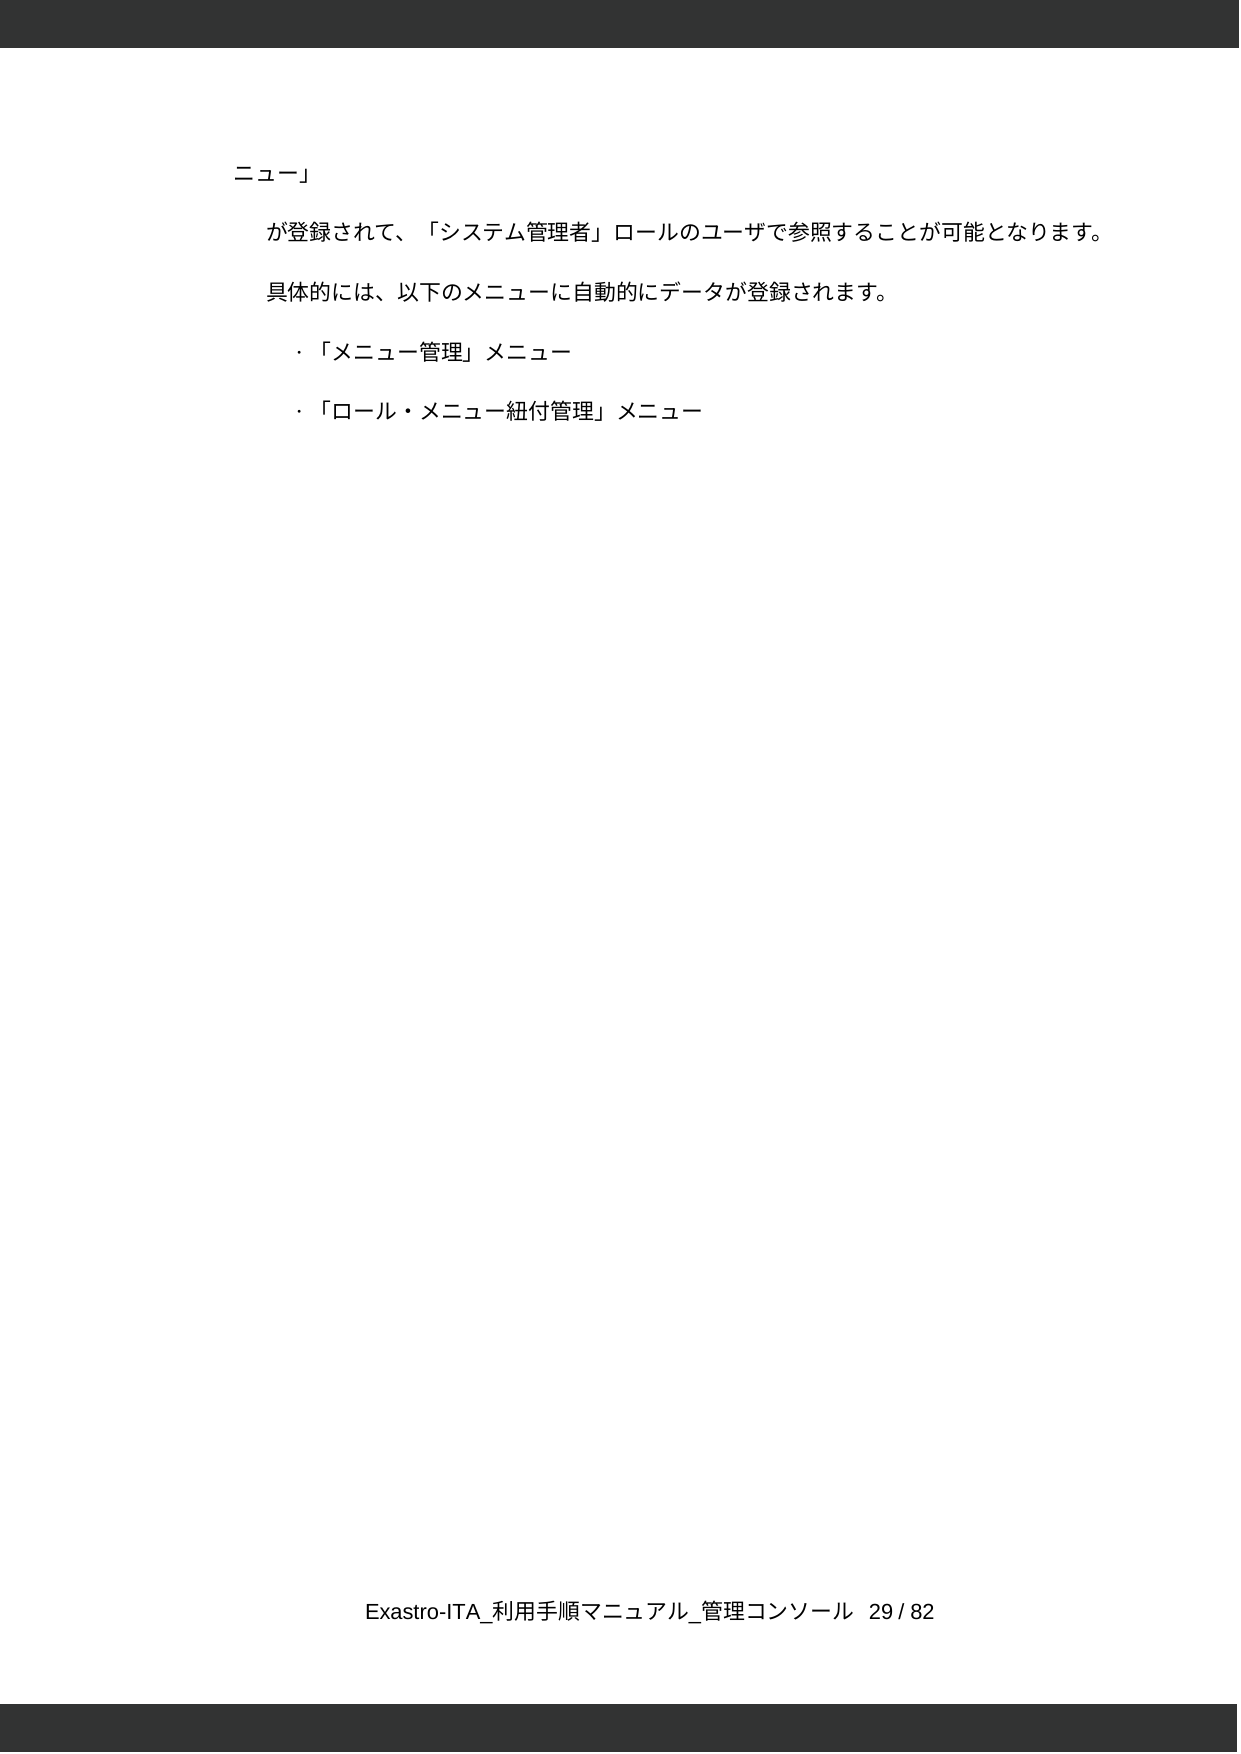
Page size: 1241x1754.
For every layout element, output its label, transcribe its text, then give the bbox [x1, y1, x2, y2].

list が登録されて、「システム管理者」ロールのユーザで参照することが可能となります。 [266, 201, 1152, 261]
list 「メニュー管理」メニュー [295, 321, 1152, 380]
list 具体的には、以下のメニューに自動的にデータが登録されます。 [266, 261, 1152, 321]
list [233, 142, 1152, 201]
picture [0, 0, 1239, 48]
picture [0, 1704, 1237, 1752]
list 「ロール・メニュー紐付管理」メニュー [295, 380, 1152, 440]
